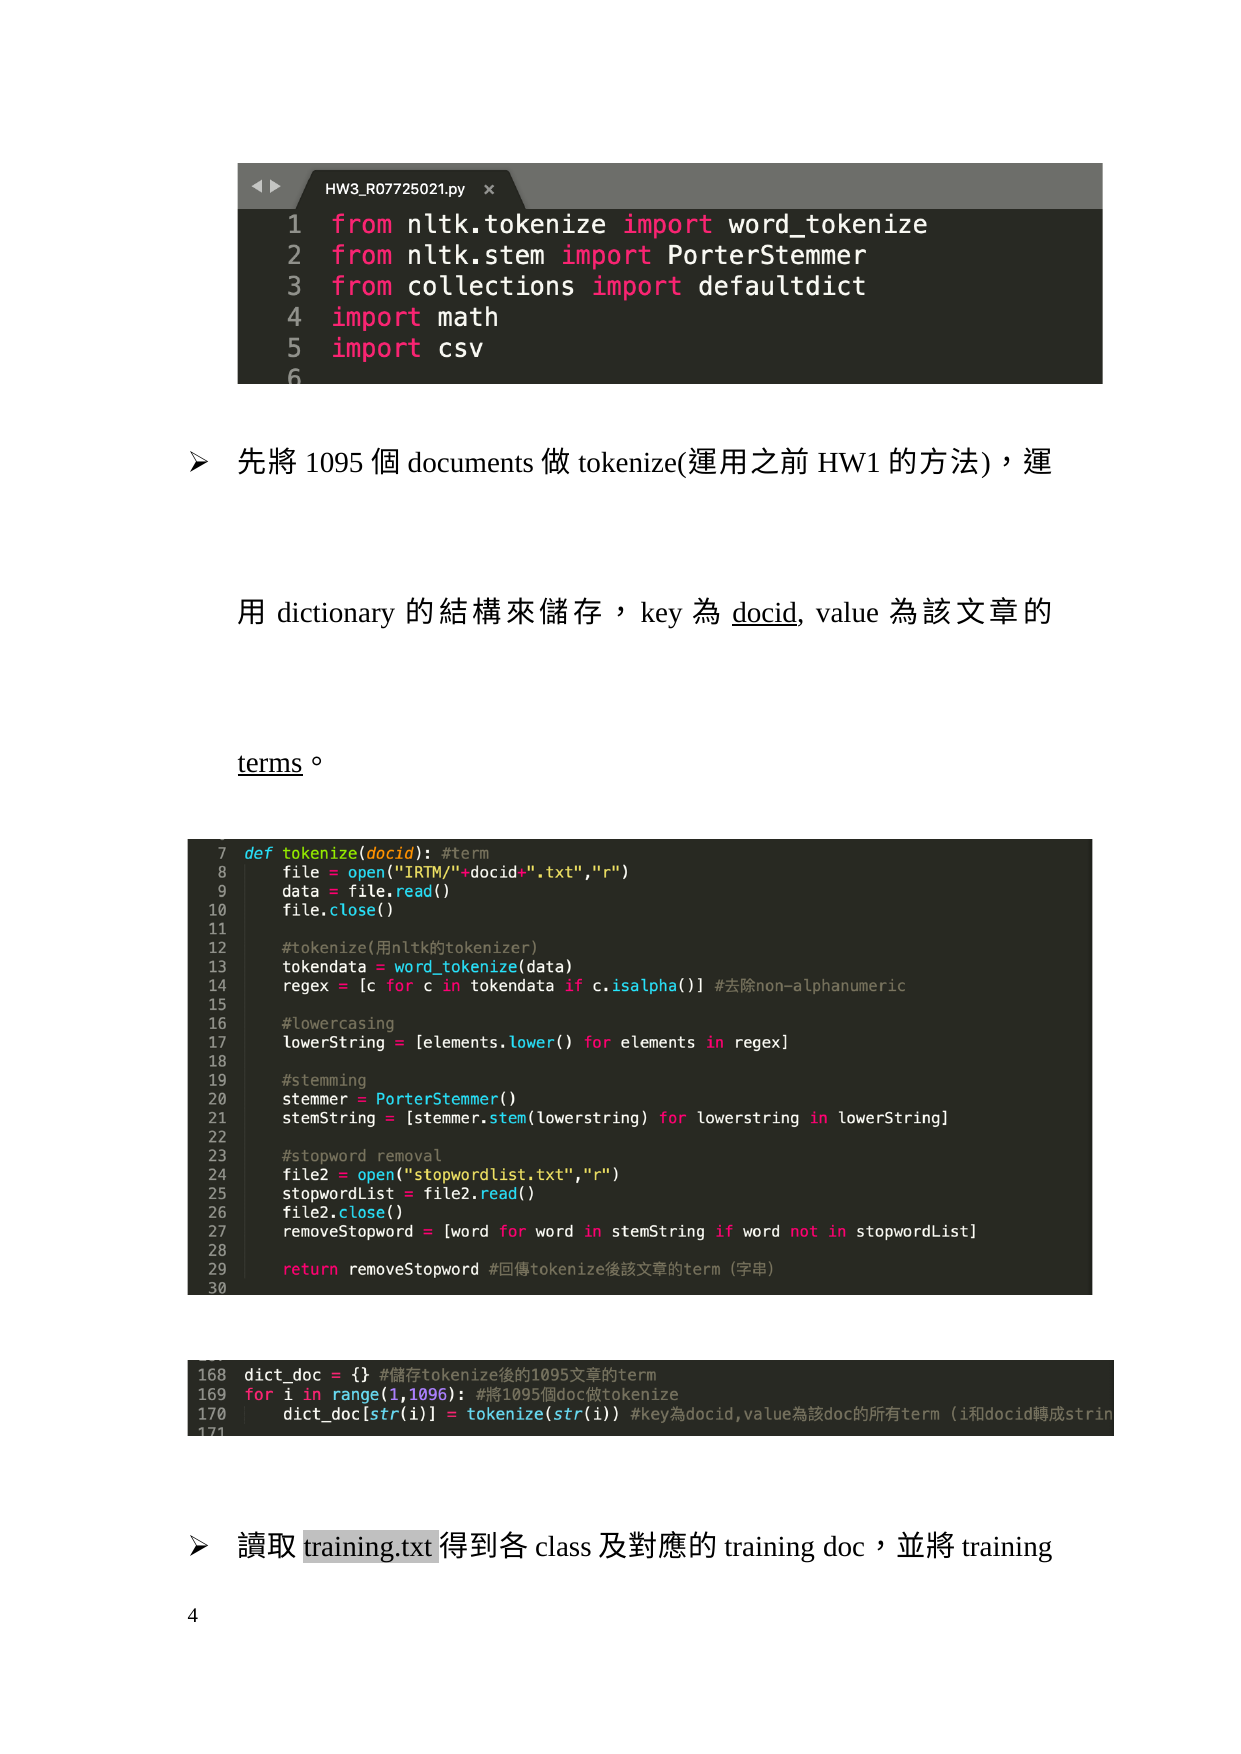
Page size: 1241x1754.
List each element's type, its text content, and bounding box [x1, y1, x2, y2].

list 先將1095個documents做tokenize(運用之前HW1的方法)，運用dictionary的結構來儲存，key為docid, value為該文章的terms。 [187, 422, 1053, 797]
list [187, 1507, 1053, 1582]
picture [187, 1360, 1114, 1436]
picture [187, 839, 1093, 1295]
picture [237, 163, 1103, 384]
